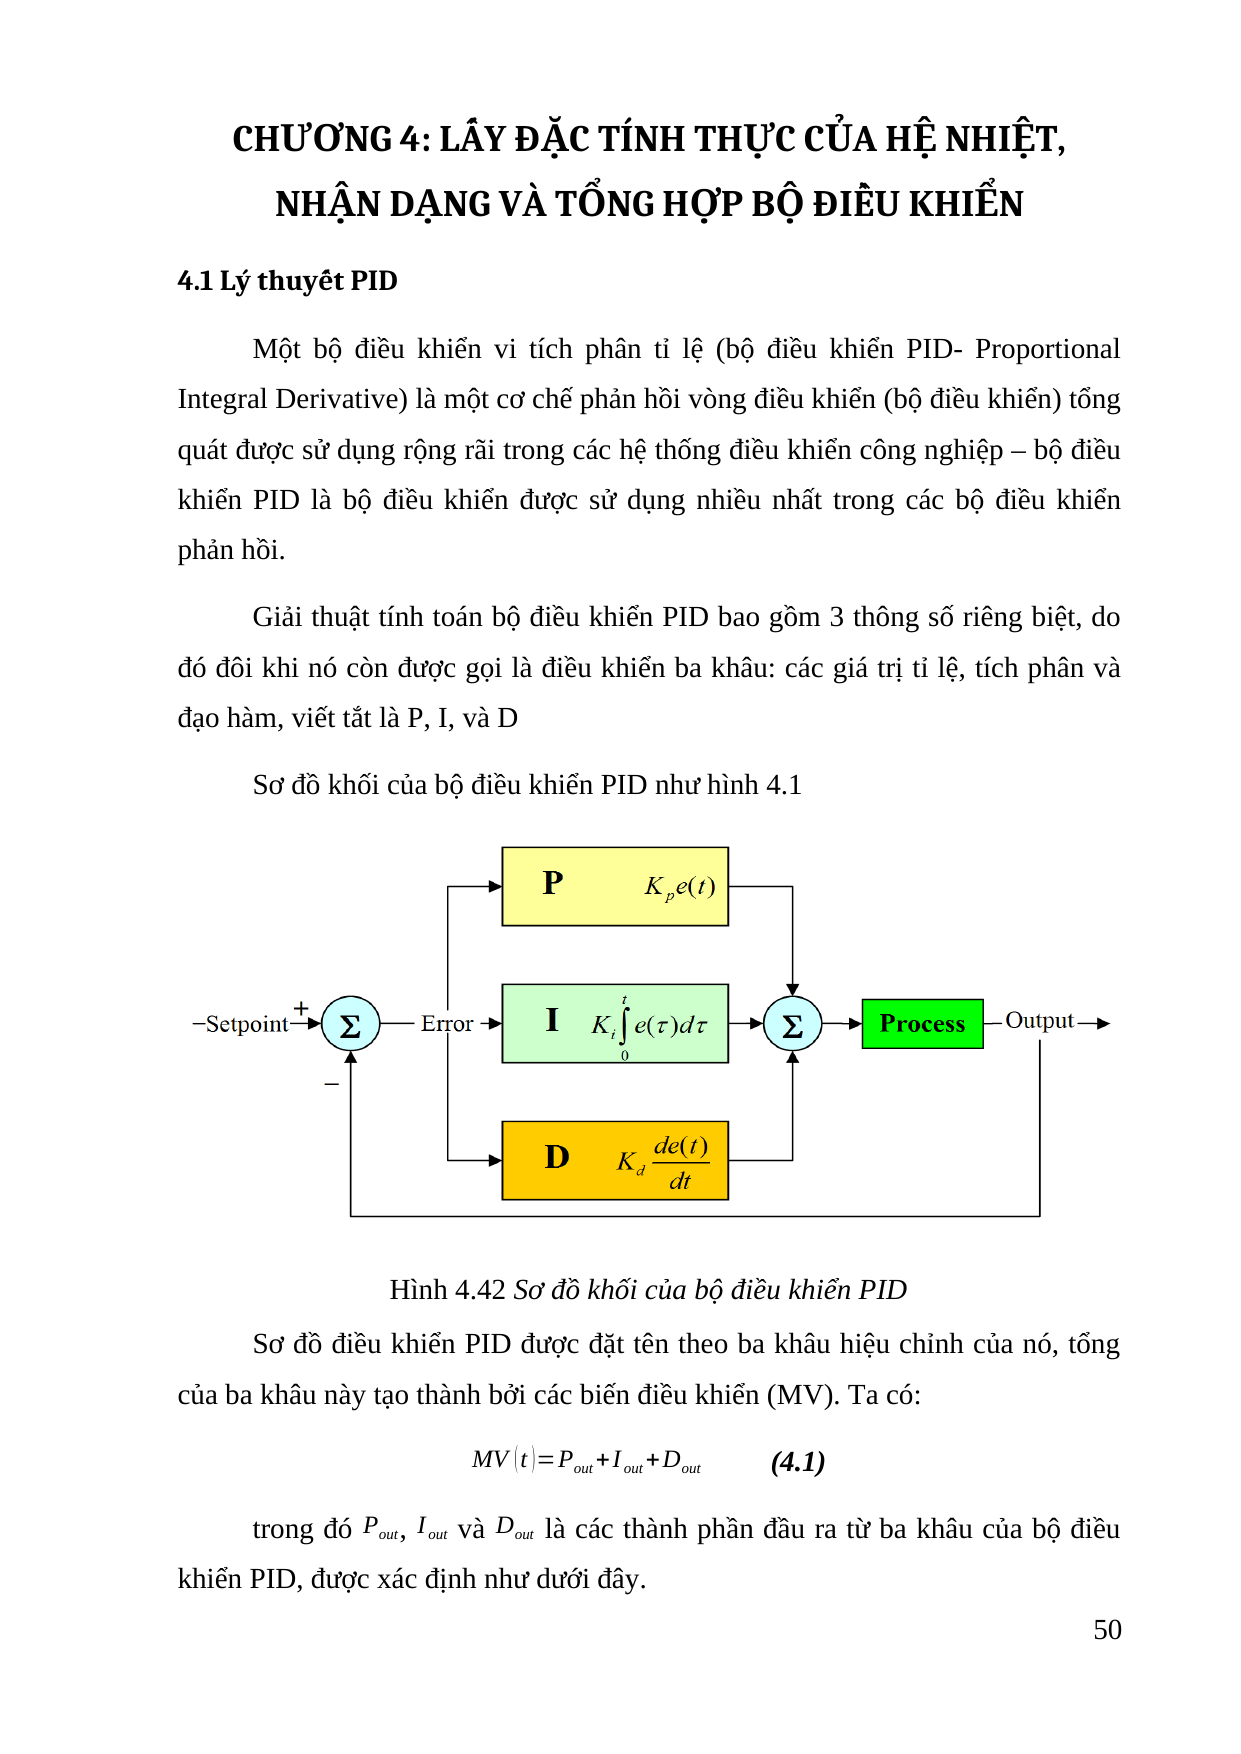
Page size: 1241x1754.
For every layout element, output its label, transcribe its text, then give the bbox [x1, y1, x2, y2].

text Sơ đồ khối của bộ điều khiển PID như hình 4.1 [177, 767, 1122, 801]
text (4.1) [177, 1444, 1122, 1477]
text trong đó , và là các thành phần đầu ra từ ba khâu của bộ điều khiển PID, được xác định như dưới đây. [177, 1511, 1122, 1594]
text Sơ đồ điều khiển PID được đặt tên theo ba khâu hiệu chỉnh của nó, tổng của ba khâu này tạo thành bởi các biến điều khiển (MV). Ta có: [177, 1326, 1122, 1410]
subtitle 4.1 Lý thuyết PID [177, 264, 1122, 298]
text Giải thuật tính toán bộ điều khiển PID bao gồm 3 thông số riêng biệt, do đó đôi khi nó còn được gọi là điều khiển ba khâu: các giá trị tỉ lệ, tích phân và đạo hàm, viết tắt là P, I, và D [177, 599, 1122, 733]
text Một bộ điều khiển vi tích phân tỉ lệ (bộ điều khiển PID- Proportional Integral Derivative) là một cơ chế phản hồi vòng điều khiển (bộ điều khiển) tổng quát được sử dụng rộng rãi trong các hệ thống điều khiển công nghiệp – bộ điều khiển PID là bộ điều khiển được sử dụng nhiều nhất trong các bộ điều khiển phản hồi. [177, 331, 1122, 566]
picture [177, 833, 1123, 1239]
subtitle CHƯƠNG 4: LẤY ĐẶC TÍNH THỰC CỦA HỆ NHIỆT, NHẬN DẠNG VÀ TỔNG HỢP BỘ ĐIỀU KHIỂN [177, 118, 1122, 226]
